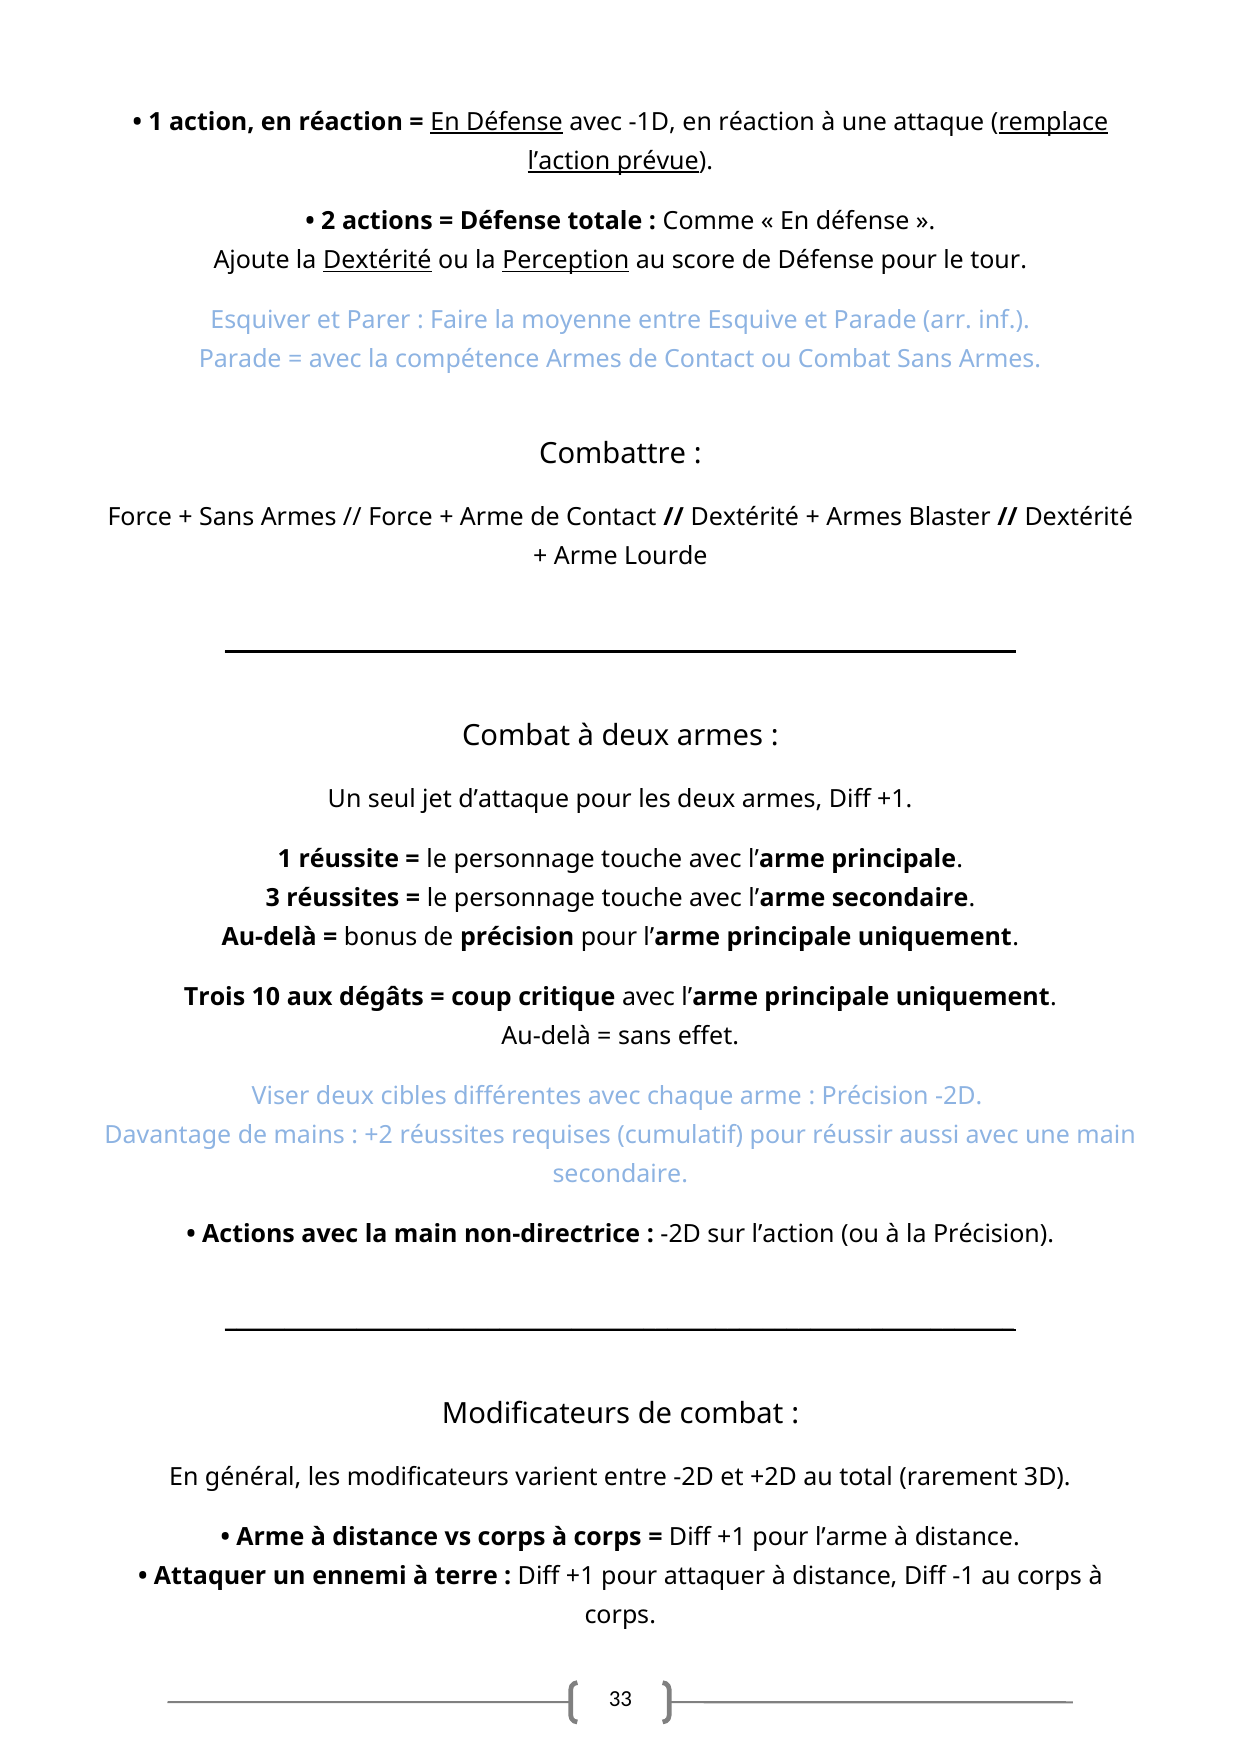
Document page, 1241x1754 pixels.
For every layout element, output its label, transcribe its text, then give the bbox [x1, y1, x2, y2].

text • 1 action, en réaction = En Défense avec -1D, en réaction à une attaque (remplace l’action prévue). [103, 103, 1137, 177]
text Force + Sans Armes // Force + Arme de Contact // Dextérité + Armes Blaster // Dextérité + Arme Lourde __________________________________________________________________ [103, 498, 1137, 689]
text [103, 1518, 1137, 1631]
text Combat à deux armes : [103, 714, 1137, 753]
text 1 réussite = le personnage touche avec l’arme principale. 3 réussites = le personnage touche avec l’arme secondaire. Au-delà = bonus de précision pour l’arme principale uniquement. [103, 840, 1137, 953]
text Esquiver et Parer : Faire la moyenne entre Esquive et Parade (arr. inf.). Parade = avec la compétence Armes de Contact ou Combat Sans Armes. [103, 302, 1137, 407]
text Combattre : [103, 432, 1137, 472]
text • Actions avec la main non-directrice : -2D sur l’action (ou à la Précision). __________________________________________________________________ [103, 1216, 1137, 1367]
text Modificateurs de combat : [103, 1392, 1137, 1432]
text Viser deux cibles différentes avec chaque arme : Précision -2D. Davantage de mains : +2 réussites requises (cumulatif) pour réussir aussi avec une main secondaire. [103, 1078, 1137, 1190]
text • 2 actions = Défense totale : Comme « En défense ». Ajoute la Dextérité ou la Perception au score de Défense pour le tour. [103, 202, 1137, 276]
text Trois 10 aux dégâts = coup critique avec l’arme principale uniquement. Au-delà = sans effet. [103, 978, 1137, 1052]
text En général, les modificateurs varient entre -2D et +2D au total (rarement 3D). [103, 1458, 1137, 1493]
text Un seul jet d’attaque pour les deux armes, Diff +1. [103, 780, 1137, 814]
